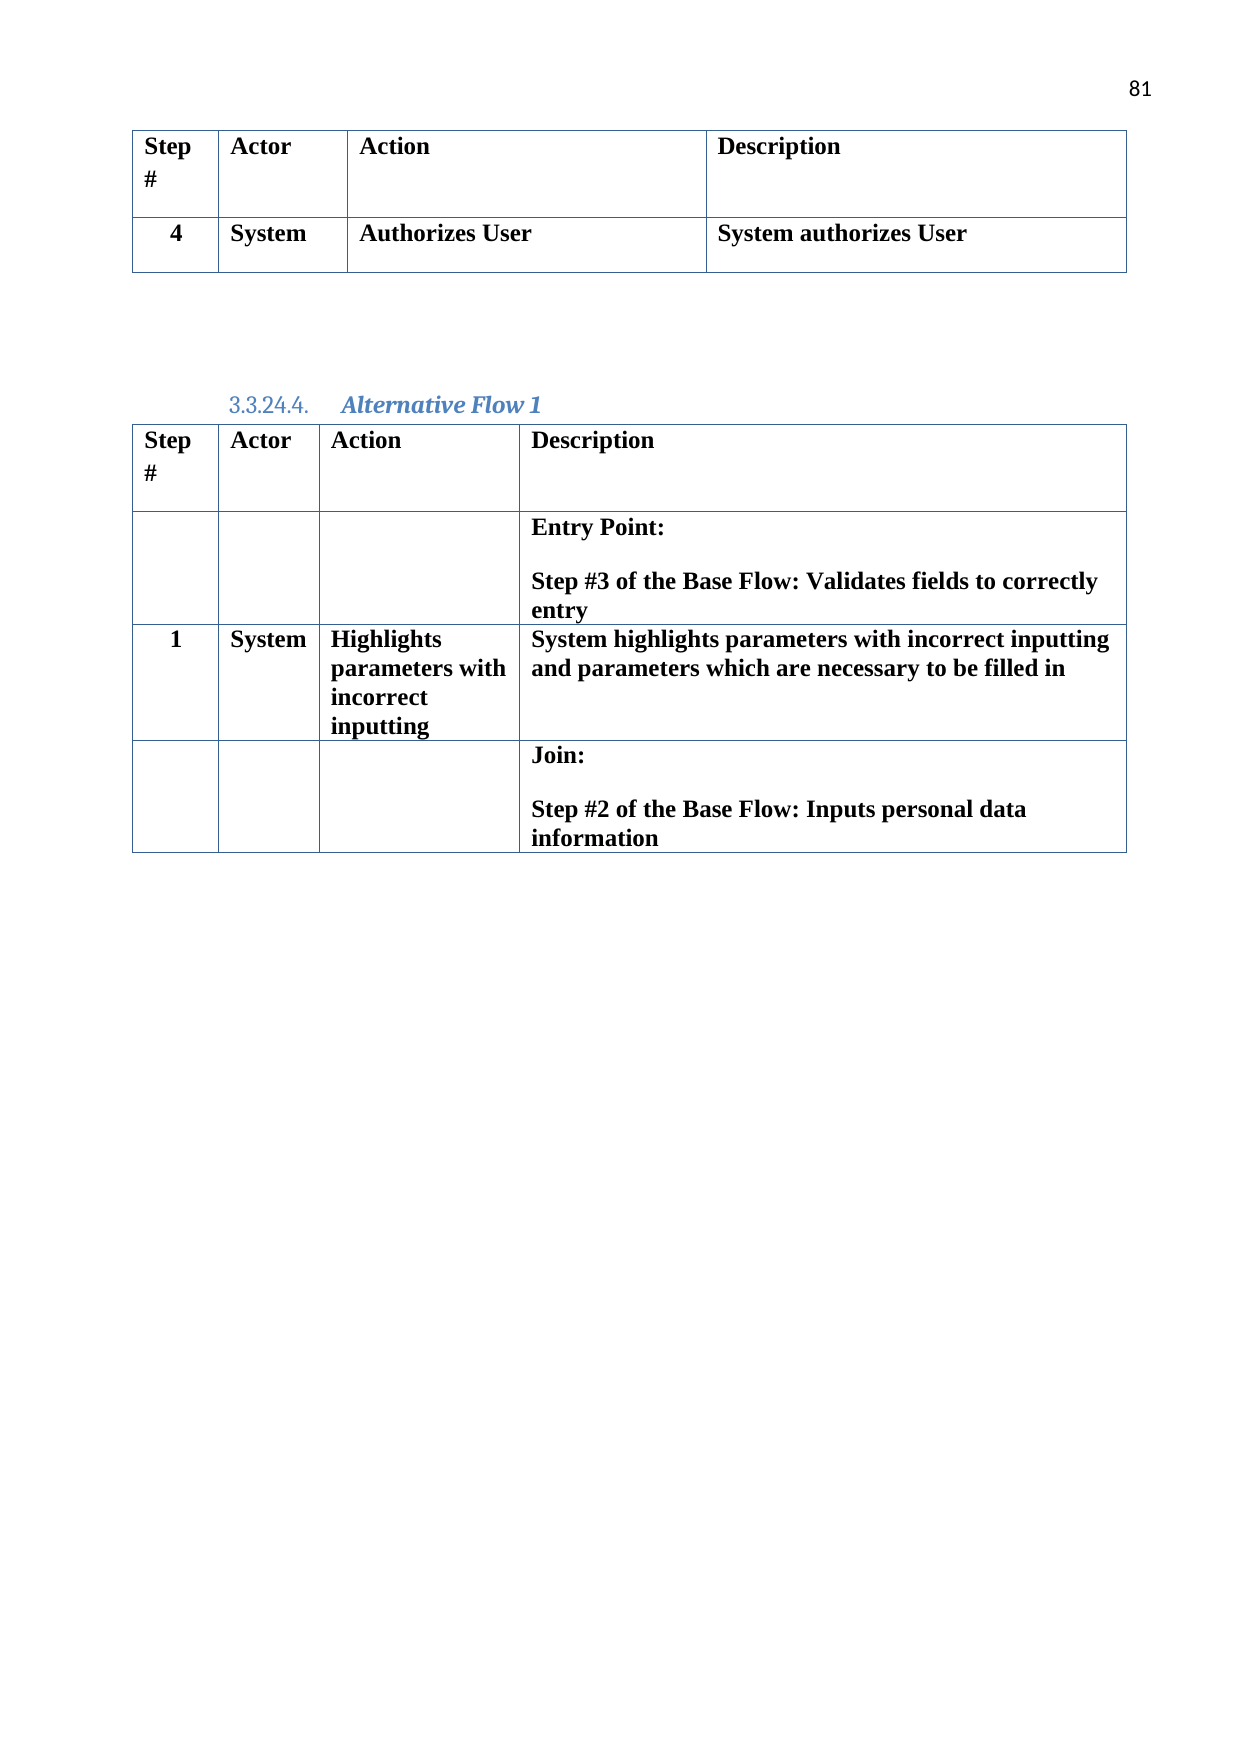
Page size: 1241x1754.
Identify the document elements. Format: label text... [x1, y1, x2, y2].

subtitle Alternative Flow 1 [229, 391, 1152, 419]
table_cell [320, 741, 519, 852]
table_header Step # [133, 425, 218, 511]
table_header Step # [133, 131, 218, 217]
table_cell System authorizes User [707, 218, 1126, 272]
table_cell [219, 741, 319, 852]
table_header Description [520, 425, 1126, 511]
table_header Action [320, 425, 519, 511]
table_cell [219, 512, 319, 623]
table_header Action [348, 131, 706, 217]
table_cell [133, 512, 218, 623]
table_cell System [219, 218, 347, 272]
table_cell Highlights parameters with incorrect inputting [320, 625, 519, 739]
table_cell [320, 512, 519, 623]
table_cell 4 [133, 218, 218, 272]
table_header Description [707, 131, 1126, 217]
table_cell 1 [133, 625, 218, 739]
table_cell Entry Point: Step #3 of the Base Flow: Validates fields to correctly entry [520, 512, 1126, 623]
table_cell System [219, 625, 319, 739]
table_cell [133, 741, 218, 852]
table_cell Join: Step #2 of the Base Flow: Inputs personal data information [520, 741, 1126, 852]
table_cell System highlights parameters with incorrect inputting and parameters which are necessary to be filled in [520, 625, 1126, 739]
table_header Actor [219, 131, 347, 217]
table_header Actor [219, 425, 319, 511]
table_cell Authorizes User [348, 218, 706, 272]
